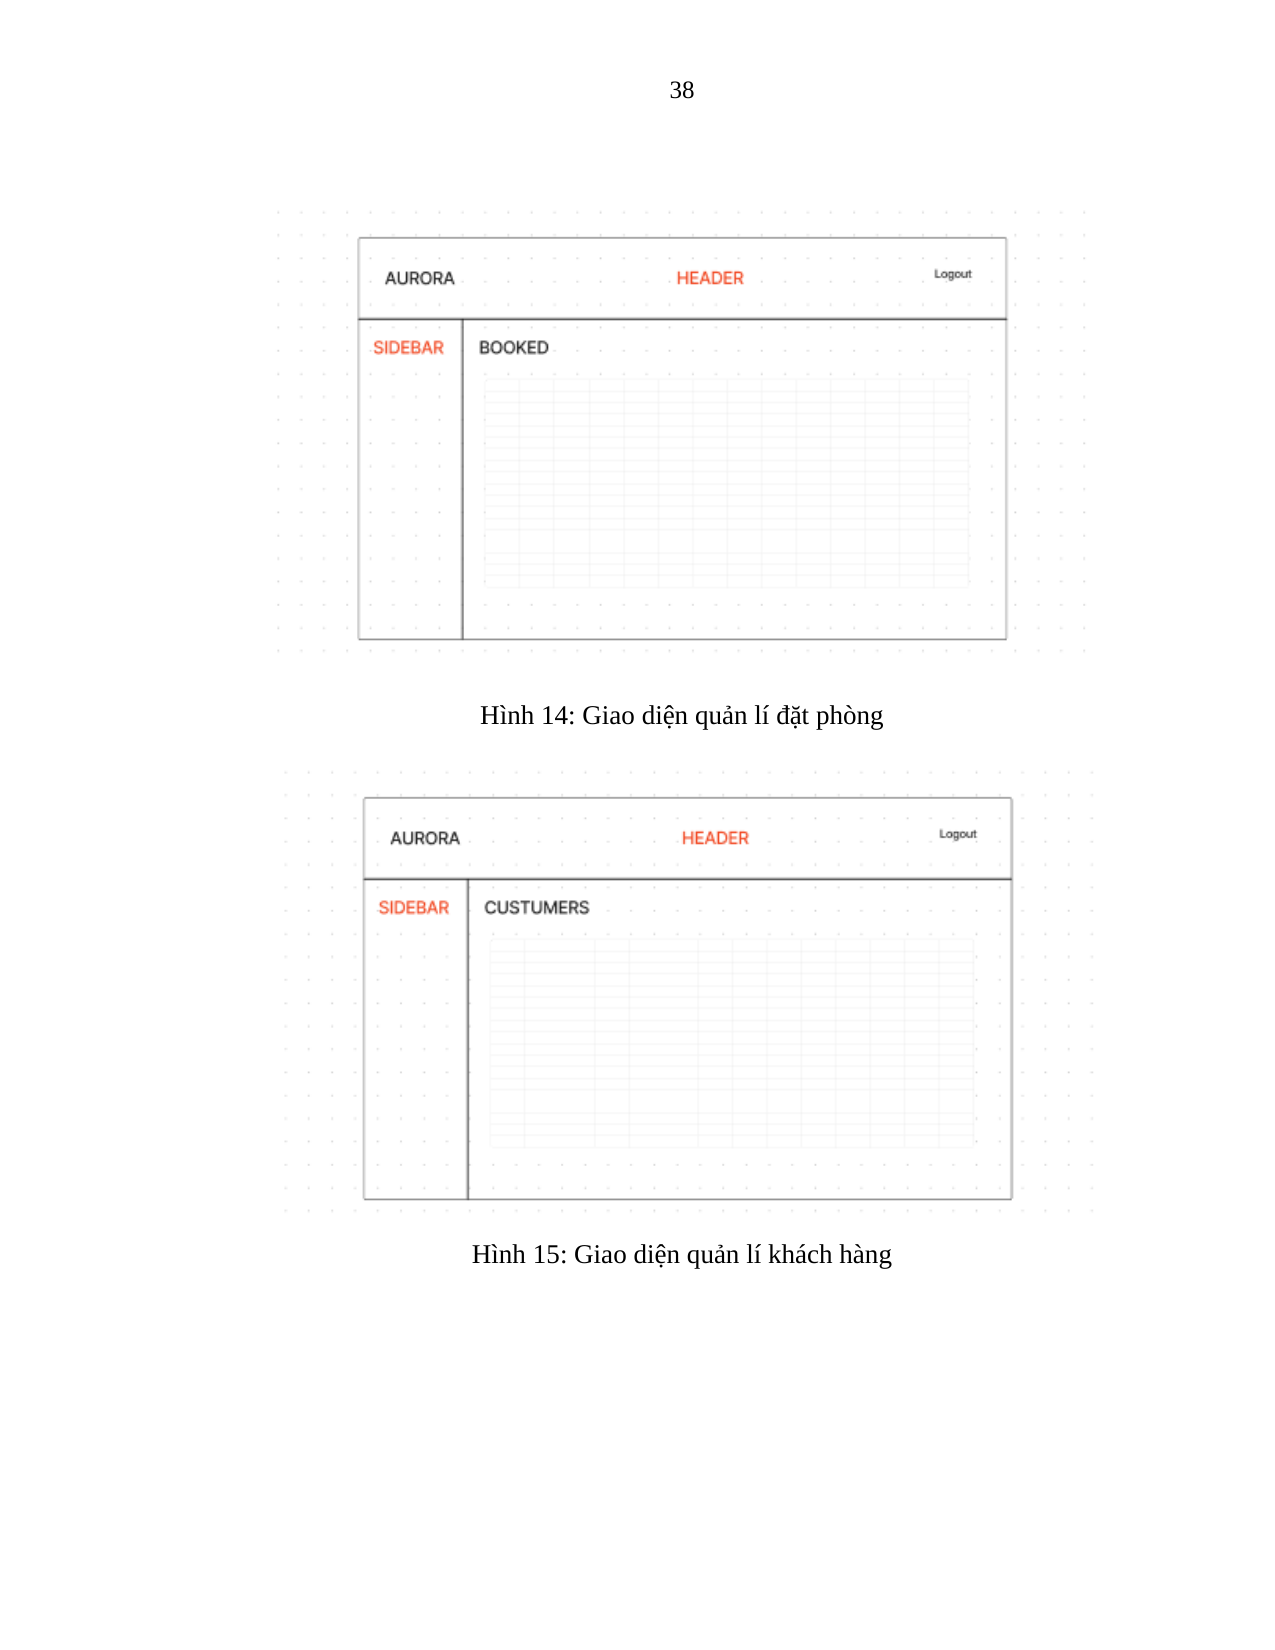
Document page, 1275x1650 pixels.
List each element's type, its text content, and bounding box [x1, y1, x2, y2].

picture [266, 767, 1098, 1224]
picture [259, 206, 1104, 664]
